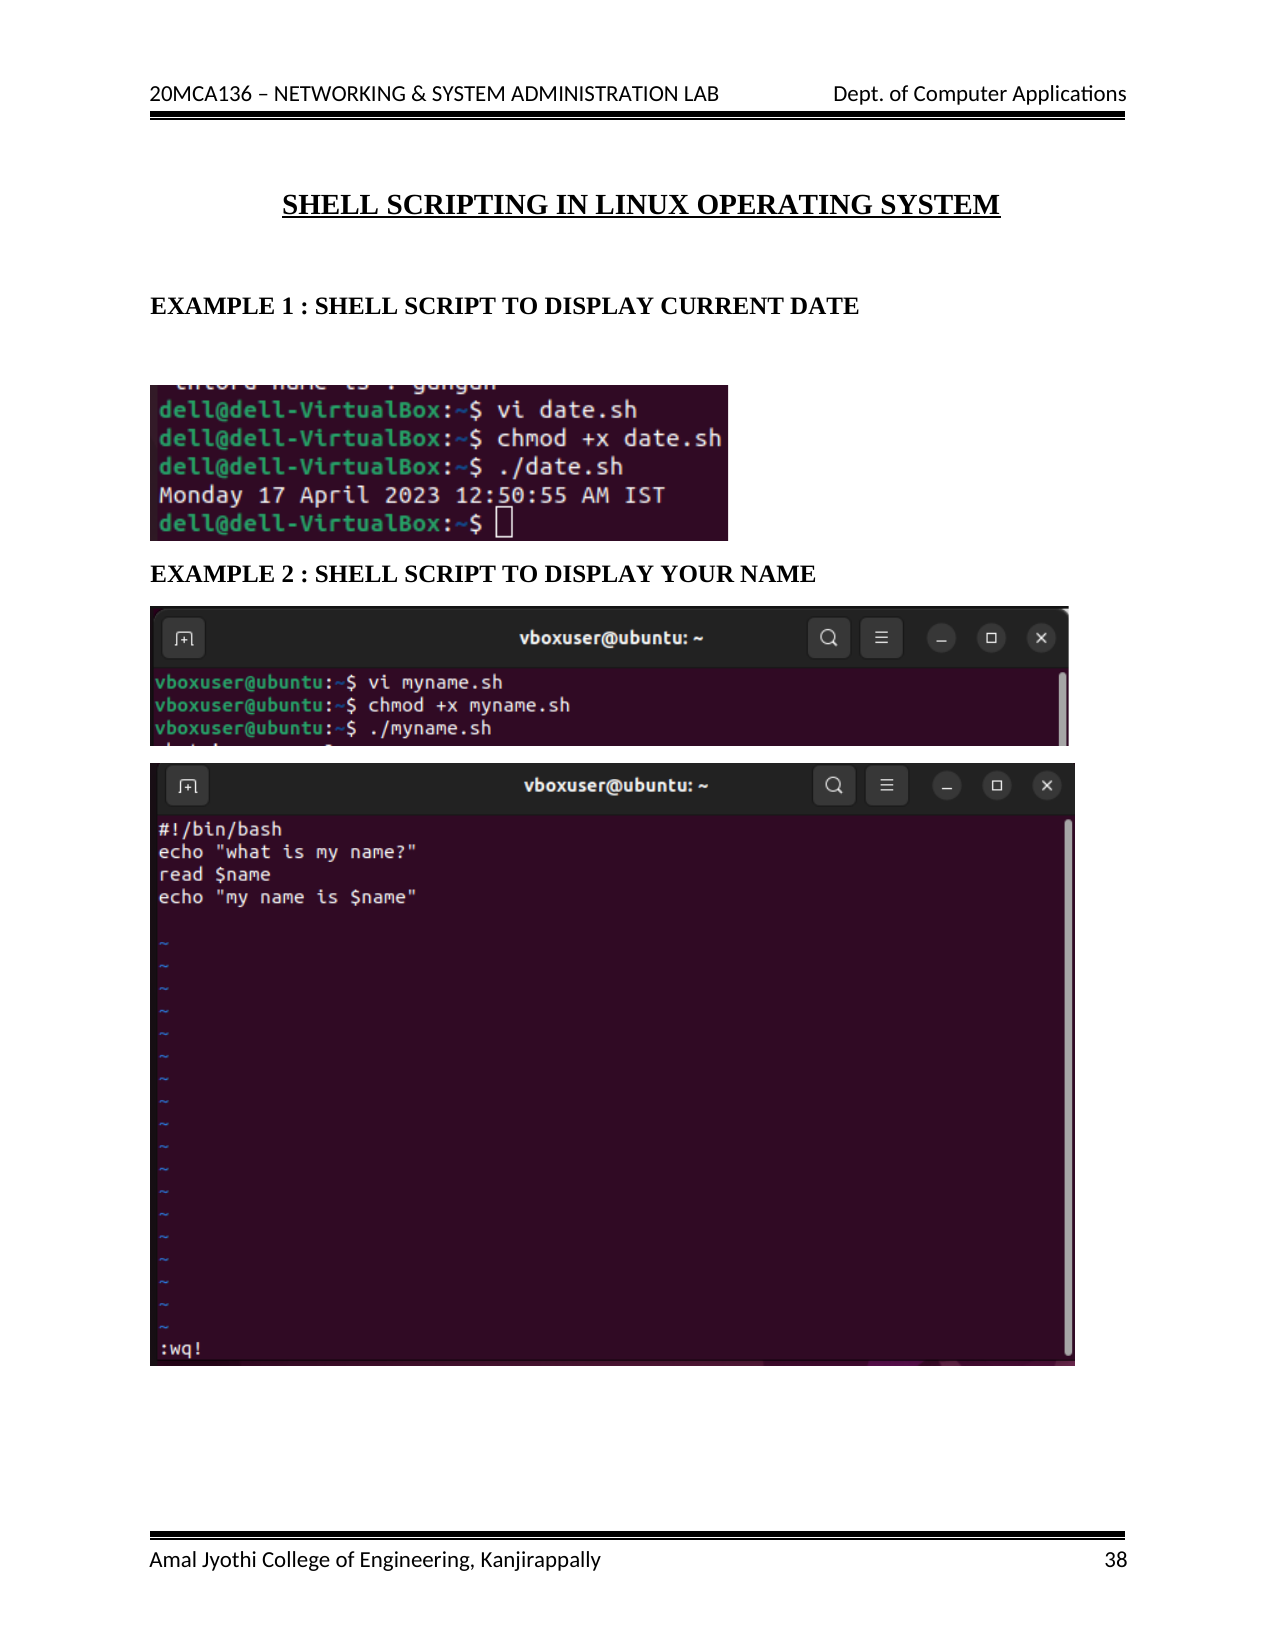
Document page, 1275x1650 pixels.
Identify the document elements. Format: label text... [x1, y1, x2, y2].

text EXAMPLE 2 : SHELL SCRIPT TO DISPLAY YOUR NAME [150, 559, 1132, 588]
text SHELL SCRIPTING IN LINUX OPERATING SYSTEM [150, 187, 1132, 220]
picture [150, 385, 729, 541]
text EXAMPLE 1 : SHELL SCRIPT TO DISPLAY CURRENT DATE [150, 291, 1132, 320]
picture [150, 606, 1069, 746]
picture [150, 763, 1075, 1366]
